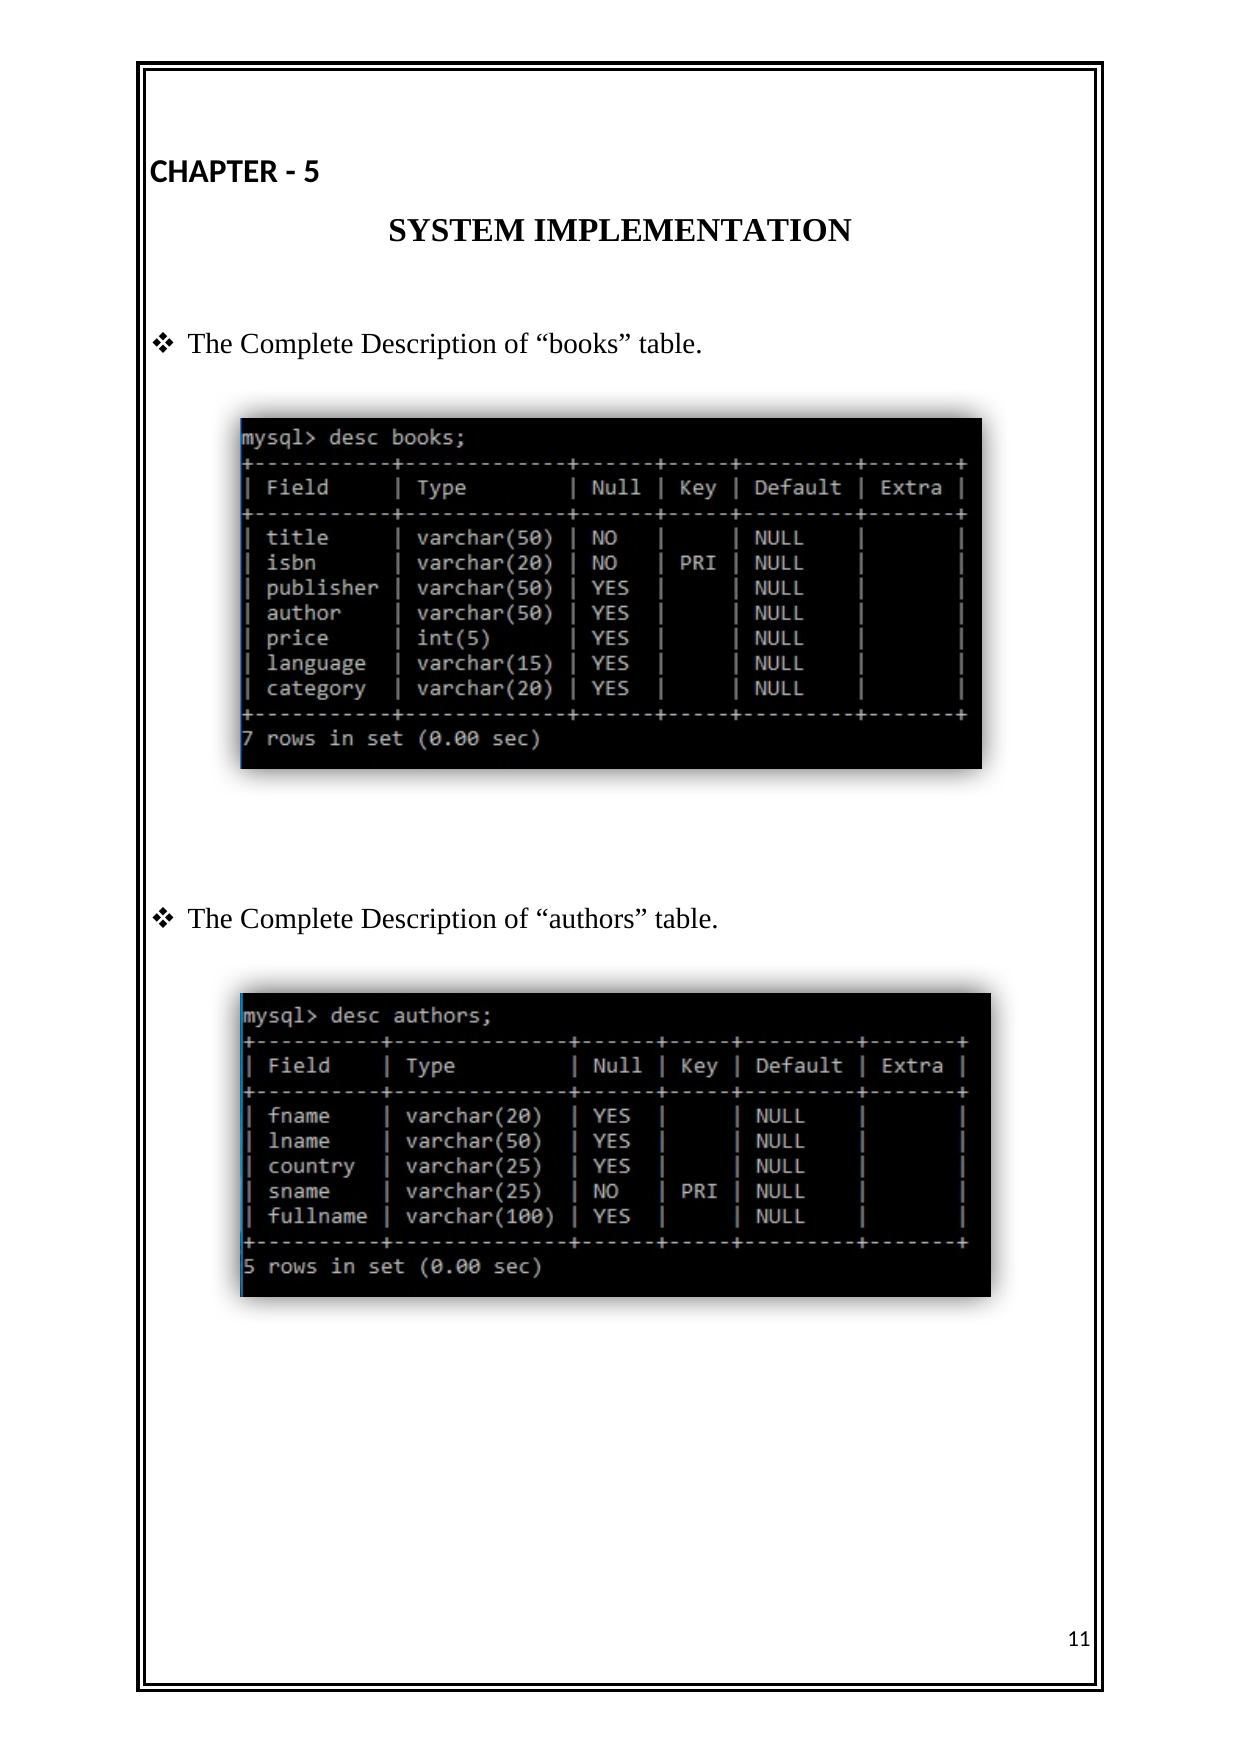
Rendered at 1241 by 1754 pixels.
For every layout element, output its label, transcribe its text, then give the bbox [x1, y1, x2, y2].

list The Complete Description of “authors” table. [150, 901, 1090, 935]
text SYSTEM IMPLEMENTATION [150, 211, 1090, 249]
picture [240, 993, 991, 1297]
text CHAPTER - 5 [150, 150, 1090, 191]
picture [240, 418, 982, 769]
list The Complete Description of “books” table. [150, 327, 1090, 360]
